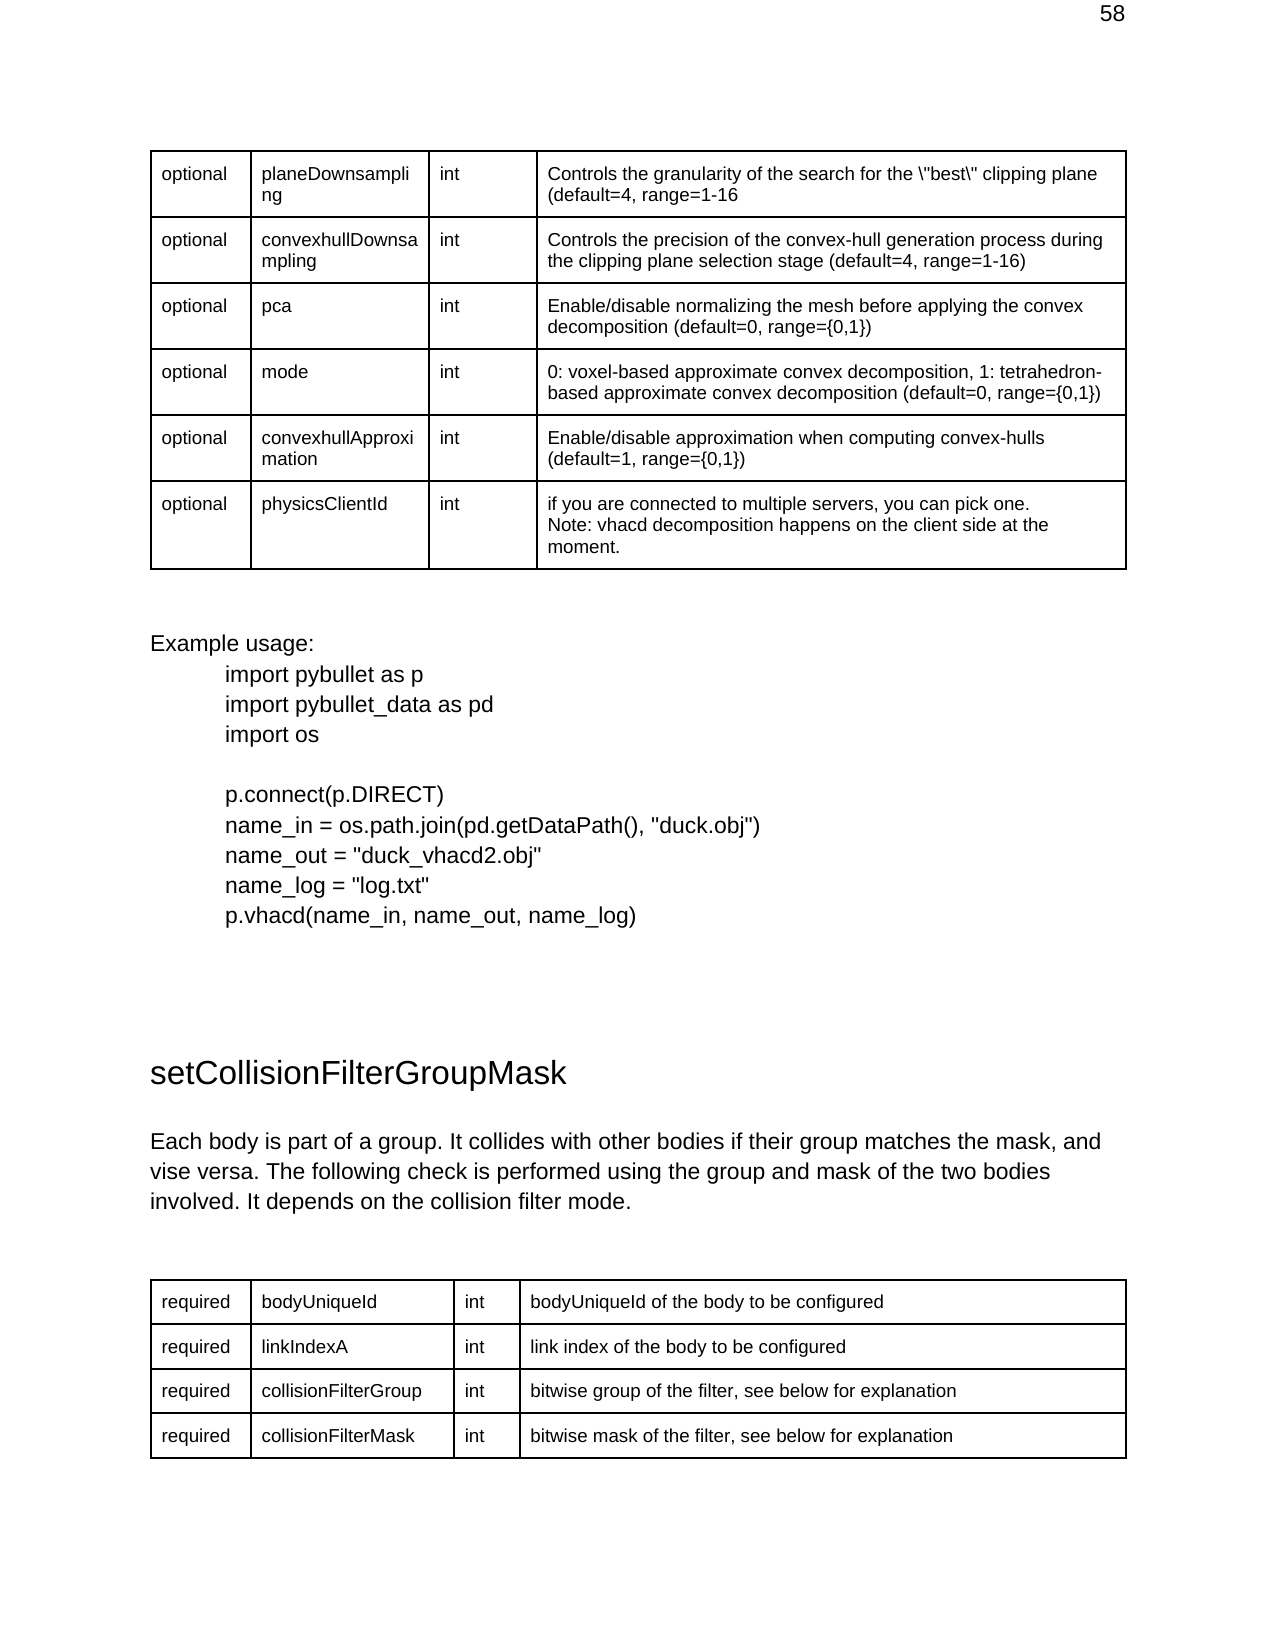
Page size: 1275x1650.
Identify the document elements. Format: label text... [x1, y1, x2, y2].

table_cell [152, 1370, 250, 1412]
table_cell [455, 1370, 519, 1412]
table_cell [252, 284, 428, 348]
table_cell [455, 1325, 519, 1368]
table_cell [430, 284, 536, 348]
text p.connect(p.DIRECT) [225, 781, 1125, 808]
text name_log = "log.txt" [225, 872, 1125, 898]
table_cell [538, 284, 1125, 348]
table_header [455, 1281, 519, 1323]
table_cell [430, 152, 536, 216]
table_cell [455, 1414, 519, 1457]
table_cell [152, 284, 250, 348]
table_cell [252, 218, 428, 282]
text import pybullet as p [225, 661, 1125, 687]
text name_out = "duck_vhacd2.obj" [225, 842, 1125, 868]
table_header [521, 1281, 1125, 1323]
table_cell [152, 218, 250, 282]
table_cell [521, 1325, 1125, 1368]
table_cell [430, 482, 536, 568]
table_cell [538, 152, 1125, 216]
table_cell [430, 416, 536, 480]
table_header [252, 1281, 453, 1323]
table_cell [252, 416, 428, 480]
text import pybullet_data as pd [225, 691, 1125, 717]
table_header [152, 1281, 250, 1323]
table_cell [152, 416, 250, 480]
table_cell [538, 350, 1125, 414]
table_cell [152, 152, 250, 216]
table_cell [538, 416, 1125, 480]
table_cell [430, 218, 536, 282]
text setCollisionFilterGroupMask [150, 1053, 1125, 1092]
text name_in = os.path.join(pd.getDataPath(), "duck.obj") [225, 812, 1125, 838]
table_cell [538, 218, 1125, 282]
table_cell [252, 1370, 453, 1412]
text Example usage: [150, 630, 1125, 657]
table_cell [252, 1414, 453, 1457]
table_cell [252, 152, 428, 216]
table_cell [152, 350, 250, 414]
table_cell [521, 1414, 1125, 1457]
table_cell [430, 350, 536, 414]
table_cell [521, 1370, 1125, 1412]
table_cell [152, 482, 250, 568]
text Each body is part of a group. It collides with other bodies if their group matches the mask, and vise versa. The following check is performed using the group and mask of the two bodies involved. It depends on the collision filter mode. [150, 1128, 1125, 1214]
text import os [225, 721, 1125, 747]
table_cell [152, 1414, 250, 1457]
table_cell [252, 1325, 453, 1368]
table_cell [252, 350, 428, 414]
text p.vhacd(name_in, name_out, name_log) [225, 902, 1125, 928]
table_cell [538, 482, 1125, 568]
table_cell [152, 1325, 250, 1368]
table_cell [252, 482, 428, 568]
